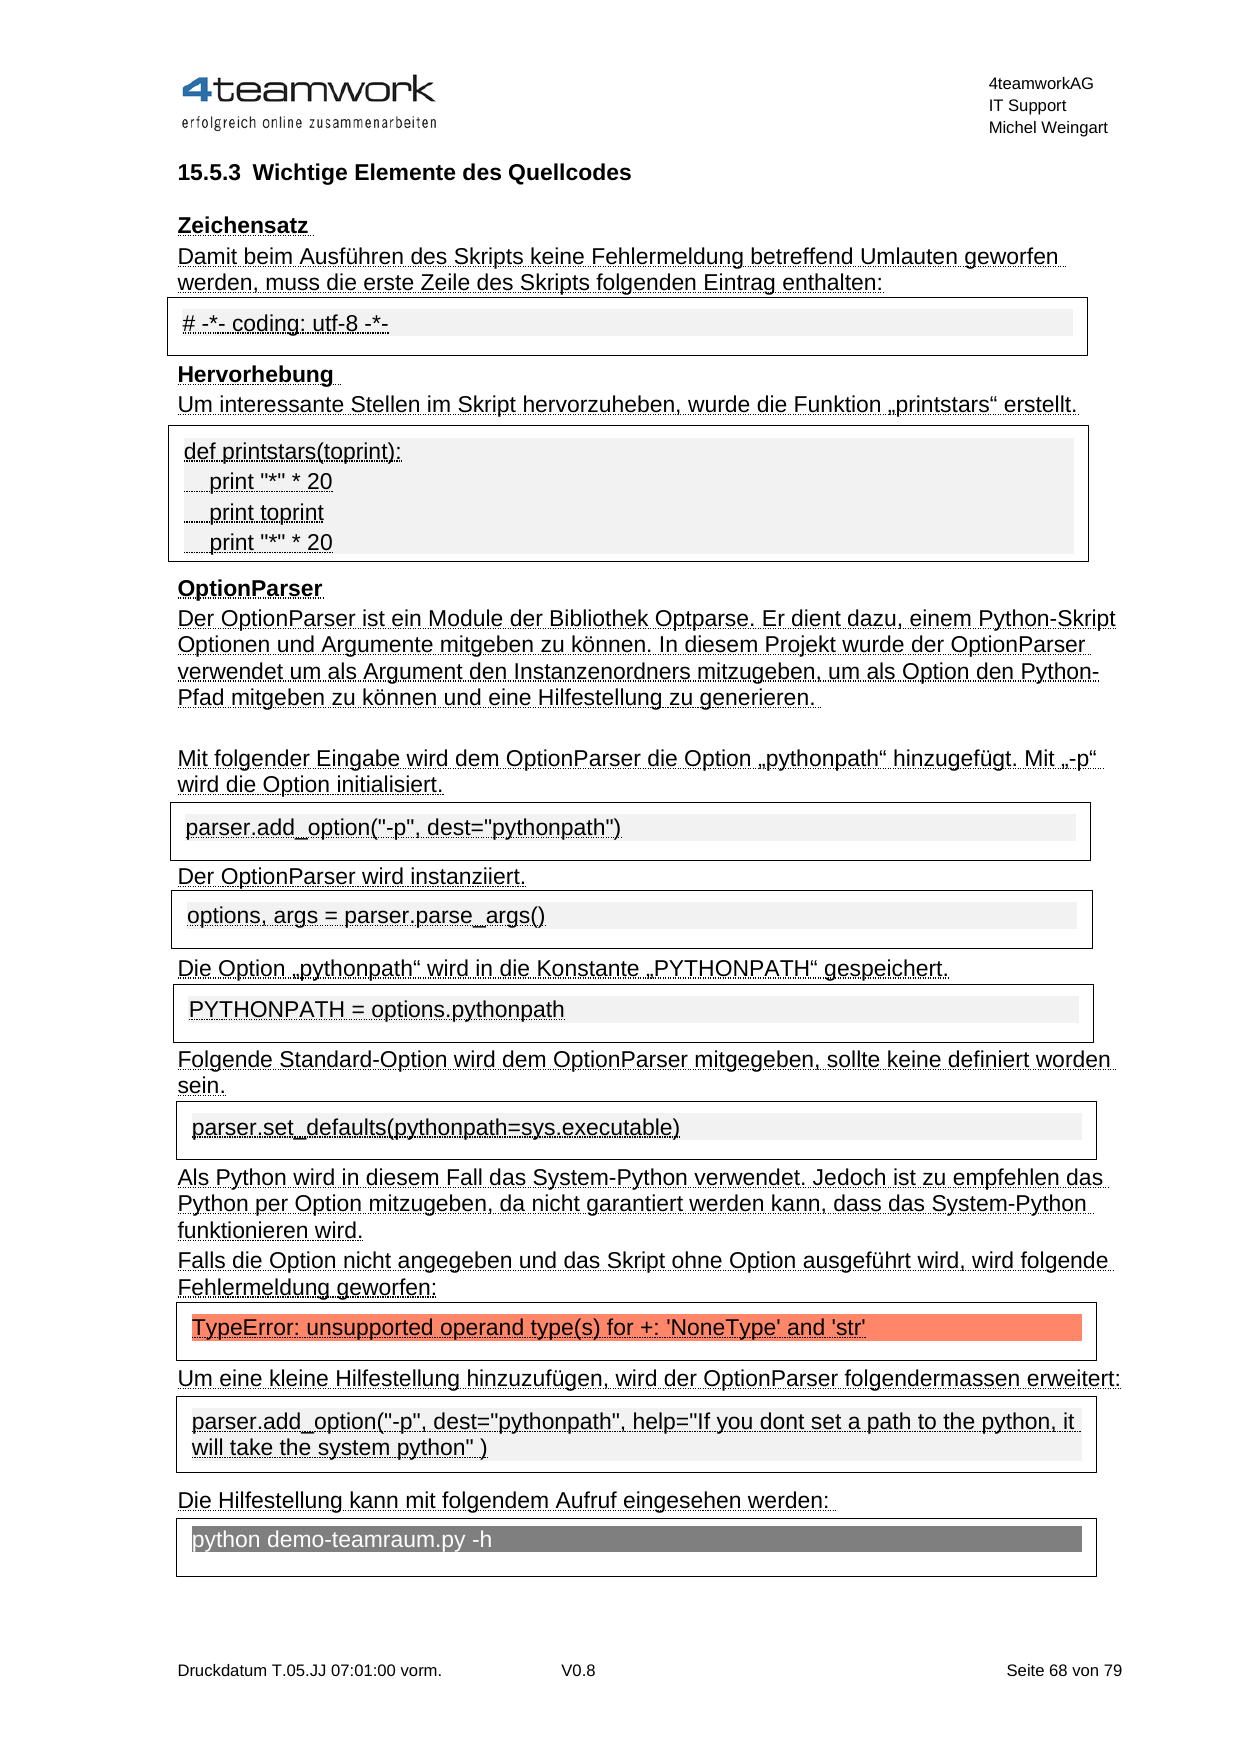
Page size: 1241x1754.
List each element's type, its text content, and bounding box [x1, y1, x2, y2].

text Falls die Option nicht angegeben und das Skript ohne Option ausgeführt wird, wird folgende Fehlermeldung geworfen: [177, 1247, 1122, 1300]
text Die Hilfestellung kann mit folgendem Aufruf eingesehen werden: [177, 1487, 1122, 1514]
text Hervorhebung [177, 361, 1122, 387]
subtitle Wichtige Elemente des Quellcodes [177, 159, 1122, 185]
text Der OptionParser wird instanziiert. [177, 863, 1122, 889]
text Folgende Standard-Option wird dem OptionParser mitgegeben, sollte keine definiert worden sein. [177, 1046, 1122, 1099]
picture [177, 69, 440, 134]
text Als Python wird in diesem Fall das System-Python verwendet. Jedoch ist zu empfehlen das Python per Option mitzugeben, da nicht garantiert werden kann, dass das System-Python funktionieren wird. [177, 1164, 1122, 1243]
text Die Option „pythonpath“ wird in die Konstante „PYTHONPATH“ gespeichert. [177, 954, 1122, 981]
text Der OptionParser ist ein Module der Bibliothek Optparse. Er dient dazu, einem Python-Skript Optionen und Argumente mitgeben zu können. In diesem Projekt wurde der OptionParser verwendet um als Argument den Instanzenordners mitzugeben, um als Option den Python-Pfad mitgeben zu können und eine Hilfestellung zu generieren. [177, 605, 1122, 710]
text Mit folgender Eingabe wird dem OptionParser die Option „pythonpath“ hinzugefügt. Mit „-p“ wird die Option initialisiert. [177, 745, 1122, 798]
text Um interessante Stellen im Skript hervorzuheben, wurde die Funktion „printstars“ erstellt. [177, 391, 1122, 418]
text Um eine kleine Hilfestellung hinzuzufügen, wird der OptionParser folgendermassen erweitert: [177, 1365, 1122, 1392]
text Damit beim Ausführen des Skripts keine Fehlermeldung betreffend Umlauten geworfen werden, muss die erste Zeile des Skripts folgenden Eintrag enthalten: [177, 243, 1122, 296]
text OptionParser [177, 574, 1122, 601]
text Zeichensatz [177, 212, 1122, 239]
